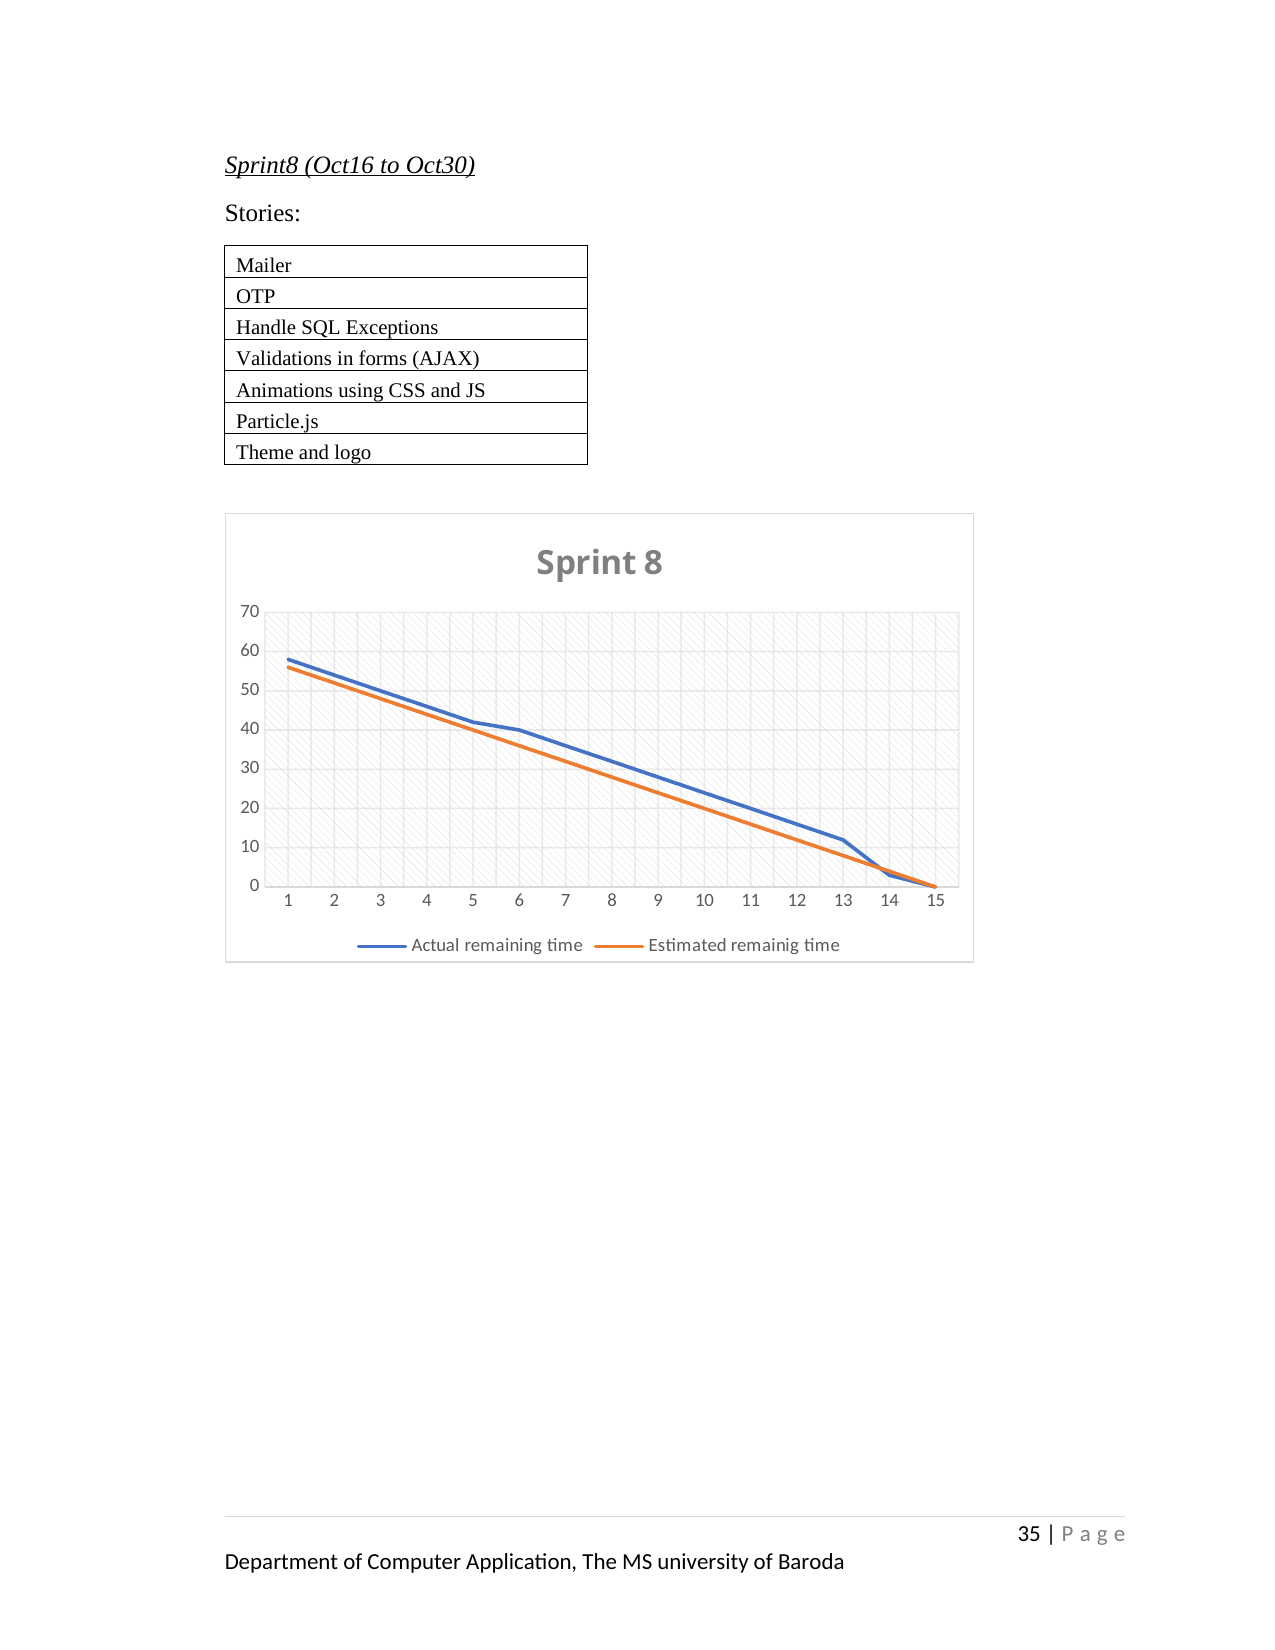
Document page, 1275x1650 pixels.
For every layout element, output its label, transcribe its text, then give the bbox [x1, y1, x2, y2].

text Stories: [224, 198, 1125, 226]
text Sprint8 (Oct16 to Oct30) [224, 150, 1125, 179]
table_cell OTP [225, 278, 587, 308]
table_cell Theme and logo [225, 434, 587, 464]
table_cell Particle.js [225, 403, 587, 433]
table_header Mailer [225, 246, 587, 277]
table_cell Validations in forms (AJAX) [225, 340, 587, 370]
table_cell Handle SQL Exceptions [225, 309, 587, 339]
table_cell Animations using CSS and JS [225, 371, 587, 402]
